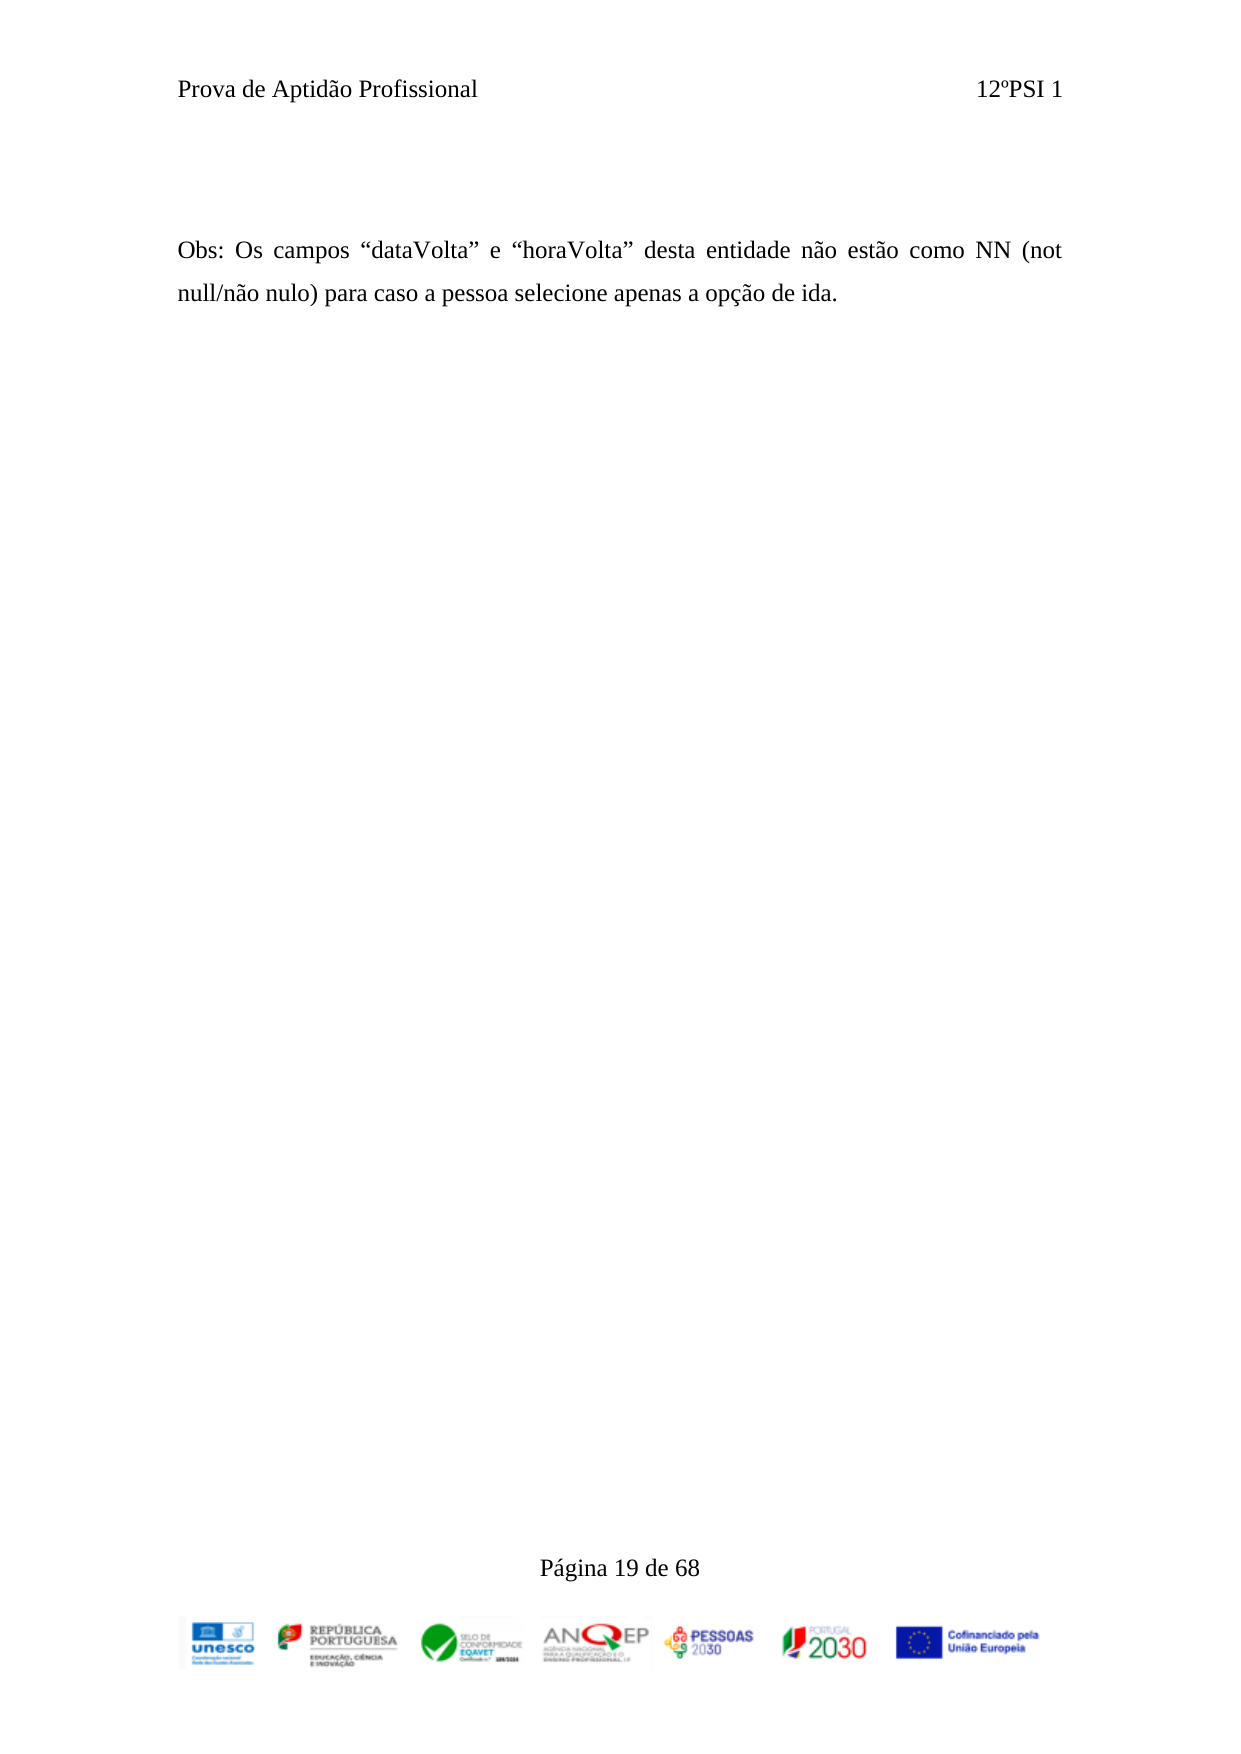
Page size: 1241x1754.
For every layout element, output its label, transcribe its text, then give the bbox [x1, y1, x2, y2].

text Obs: Os campos “dataVolta” e “horaVolta” desta entidade não estão como NN (not null/não nulo) para caso a pessoa selecione apenas a opção de ida. [177, 235, 1063, 307]
picture [177, 1615, 1084, 1677]
